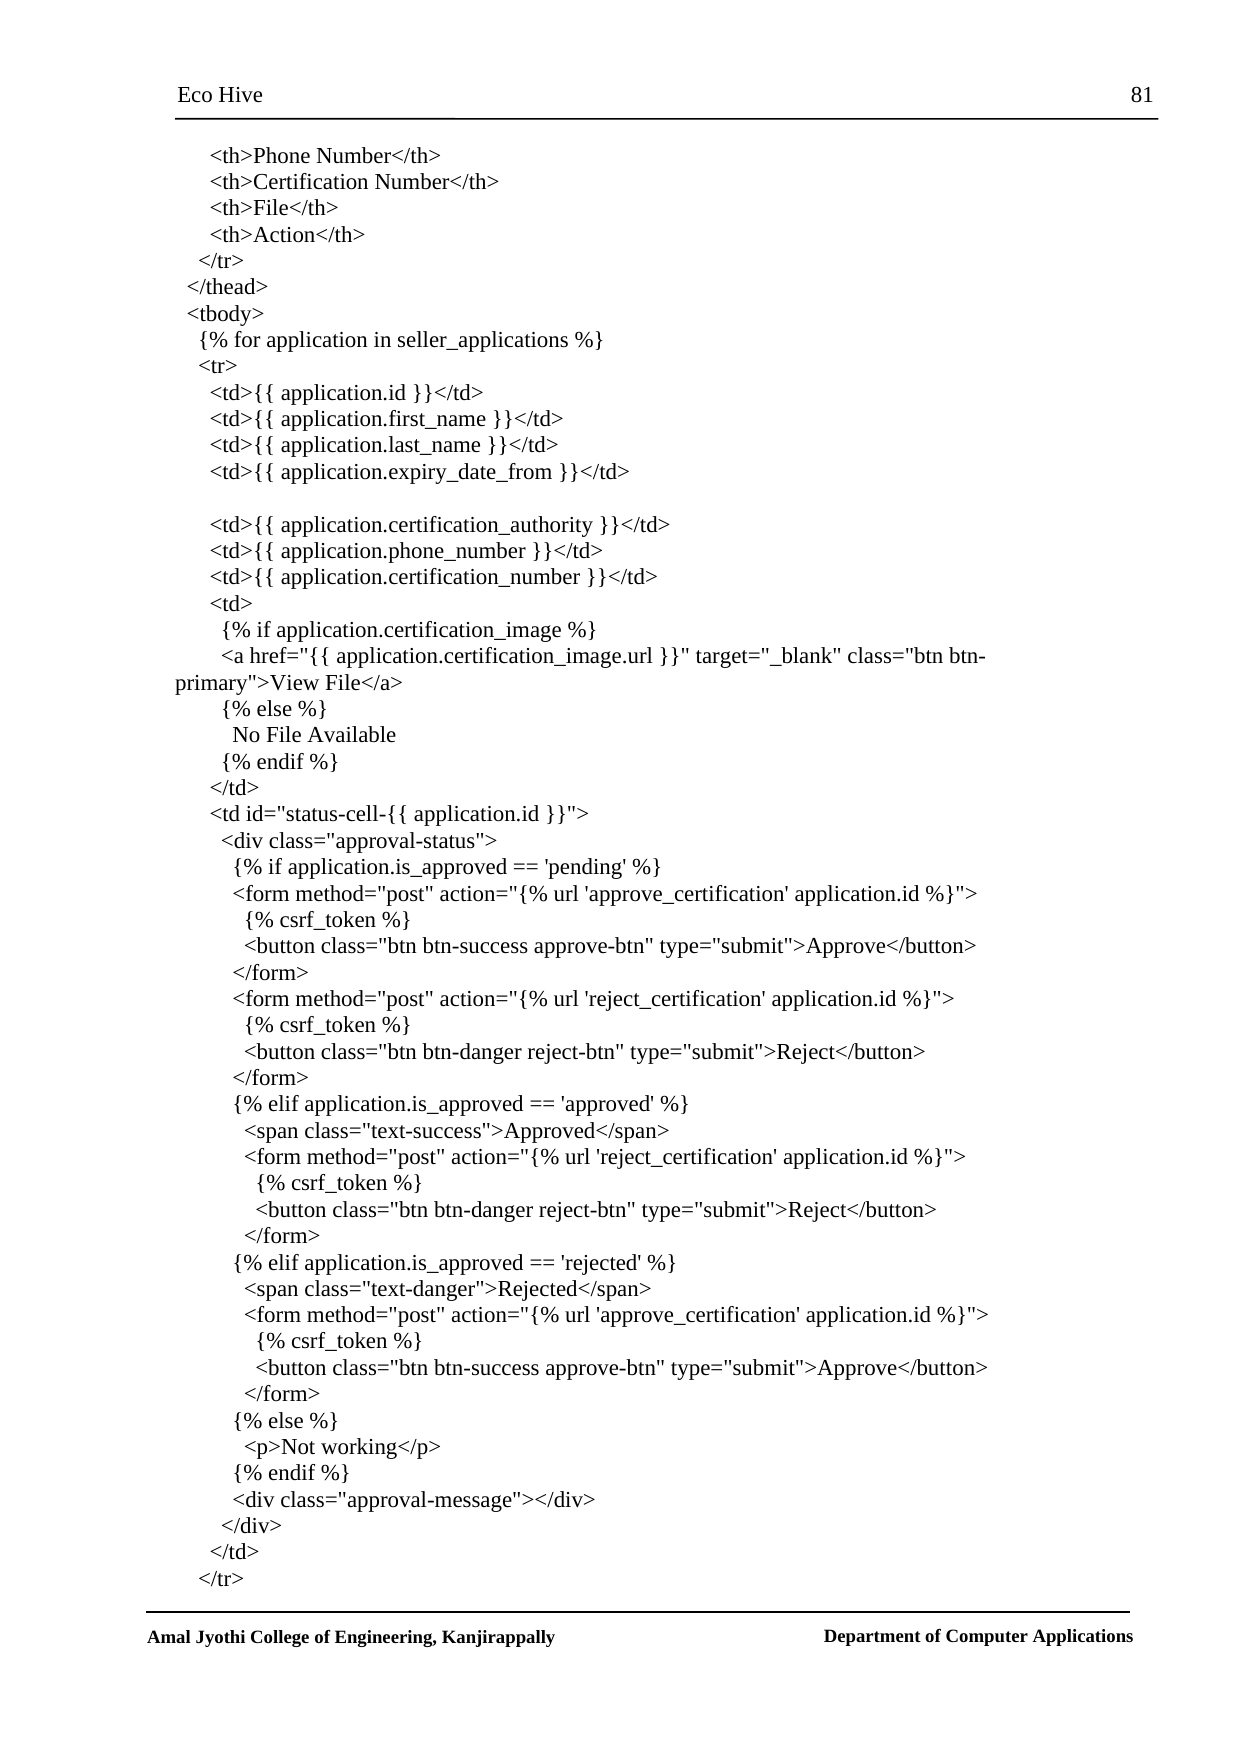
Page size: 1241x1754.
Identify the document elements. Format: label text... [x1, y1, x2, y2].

text <tbody> [175, 300, 1102, 326]
text </form> [175, 1222, 1102, 1248]
text {% if application.is_approved == 'pending' %} [175, 853, 1102, 879]
text <td>{{ application.first_name }}</td> [175, 405, 1102, 432]
text <td>{{ application.certification_authority }}</td> [175, 511, 1102, 537]
text </tr> [175, 1565, 1102, 1591]
text <form method="post" action="{% url 'reject_certification' application.id %}"> [175, 985, 1102, 1011]
text <span class="text-danger">Rejected</span> [175, 1275, 1102, 1301]
text {% if application.certification_image %} [175, 616, 1102, 642]
text <button class="btn btn-success approve-btn" type="submit">Approve</button> [175, 1354, 1102, 1380]
text <div class="approval-status"> [175, 827, 1102, 853]
text <td> [175, 590, 1102, 616]
text <form method="post" action="{% url 'reject_certification' application.id %}"> [175, 1143, 1102, 1169]
text <td>{{ application.last_name }}</td> [175, 432, 1102, 458]
text </form> [175, 959, 1102, 985]
text {% else %} [175, 1407, 1102, 1433]
text {% for application in seller_applications %} [175, 326, 1102, 352]
text <form method="post" action="{% url 'approve_certification' application.id %}"> [175, 1301, 1102, 1328]
text <tr> [175, 352, 1102, 379]
text <th>Phone Number</th> [175, 142, 1102, 168]
text <button class="btn btn-danger reject-btn" type="submit">Reject</button> [175, 1038, 1102, 1064]
text {% csrf_token %} [175, 1169, 1102, 1196]
text {% elif application.is_approved == 'rejected' %} [175, 1248, 1102, 1275]
text {% csrf_token %} [175, 1328, 1102, 1354]
text <th>Action</th> [175, 221, 1102, 247]
text {% csrf_token %} [175, 1011, 1102, 1038]
text <form method="post" action="{% url 'approve_certification' application.id %}"> [175, 879, 1102, 906]
text <td>{{ application.certification_number }}</td> [175, 563, 1102, 590]
text {% endif %} [175, 1459, 1102, 1486]
text <td>{{ application.phone_number }}</td> [175, 537, 1102, 563]
text {% endif %} [175, 748, 1102, 774]
text </form> [175, 1064, 1102, 1090]
text <div class="approval-message"></div> [175, 1486, 1102, 1512]
text <td id="status-cell-{{ application.id }}"> [175, 801, 1102, 827]
text {% csrf_token %} [175, 906, 1102, 932]
text </form> [175, 1380, 1102, 1407]
text </div> [175, 1512, 1102, 1538]
text <span class="text-success">Approved</span> [175, 1117, 1102, 1143]
text <th>Certification Number</th> [175, 168, 1102, 194]
text No File Available [175, 721, 1102, 748]
text <td>{{ application.id }}</td> [175, 379, 1102, 405]
text </thead> [175, 273, 1102, 300]
text <th>File</th> [175, 194, 1102, 221]
text <button class="btn btn-danger reject-btn" type="submit">Reject</button> [175, 1196, 1102, 1222]
text <a href="{{ application.certification_image.url }}" target="_blank" class="btn btn-primary">View File</a> [175, 642, 1102, 695]
text </td> [175, 1538, 1102, 1565]
text <td>{{ application.expiry_date_from }}</td> [175, 458, 1102, 484]
text <button class="btn btn-success approve-btn" type="submit">Approve</button> [175, 932, 1102, 959]
text {% elif application.is_approved == 'approved' %} [175, 1090, 1102, 1117]
text </td> [175, 774, 1102, 801]
text {% else %} [175, 695, 1102, 721]
text </tr> [175, 247, 1102, 273]
text <p>Not working</p> [175, 1433, 1102, 1459]
